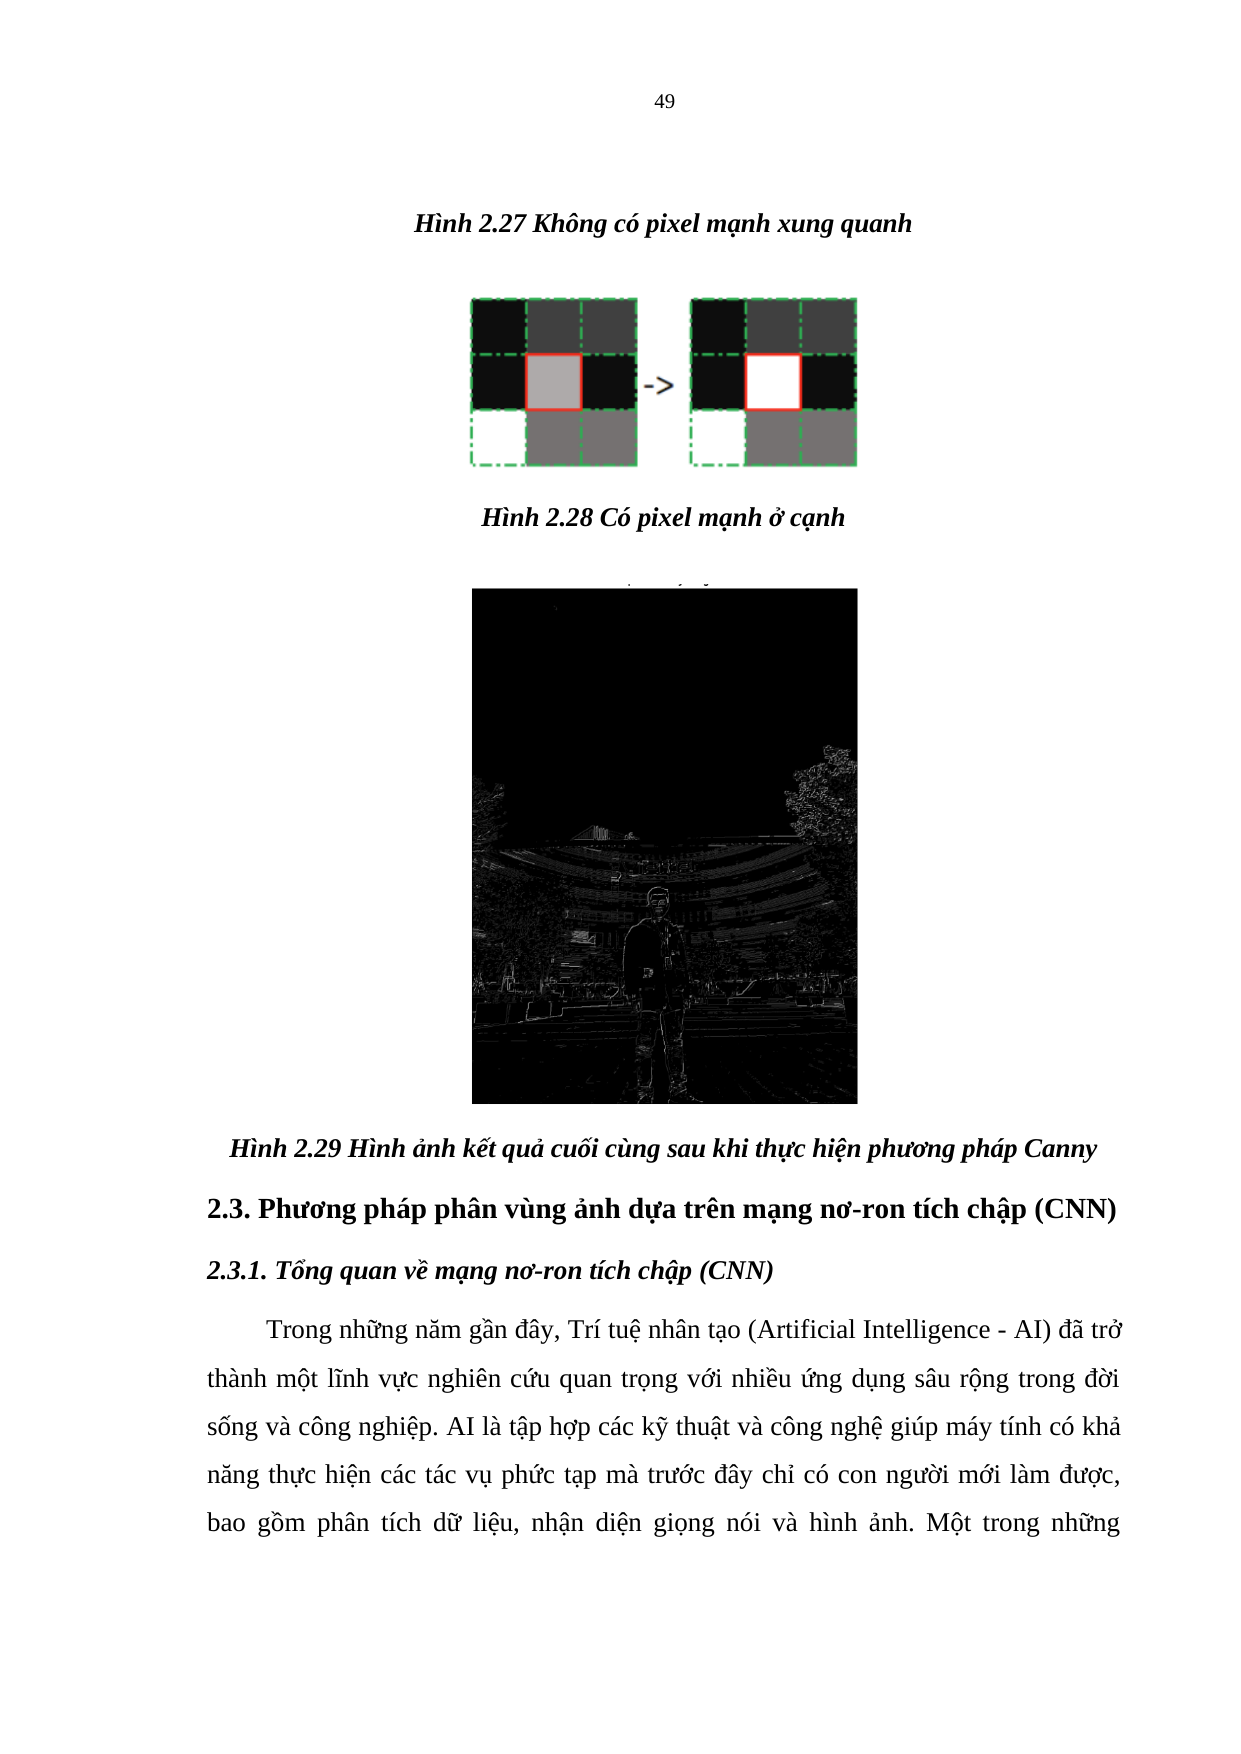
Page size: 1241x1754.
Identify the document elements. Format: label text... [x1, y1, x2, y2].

subtitle 2.3.1. Tổng quan về mạng nơ-ron tích chập (CNN) [207, 1254, 1122, 1286]
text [207, 1314, 1122, 1538]
text Hình 2.27 Không có pixel mạnh xung quanh [207, 207, 1122, 238]
text Hình 2.29 Hình ảnh kết quả cuối cùng sau khi thực hiện phương pháp Canny [207, 1132, 1122, 1164]
text Hình 2.28 Có pixel mạnh ở cạnh [207, 501, 1122, 532]
subtitle 2.3. Phương pháp phân vùng ảnh dựa trên mạng nơ-ron tích chập (CNN) [207, 1192, 1122, 1225]
picture [469, 584, 860, 1107]
picture [453, 290, 876, 476]
